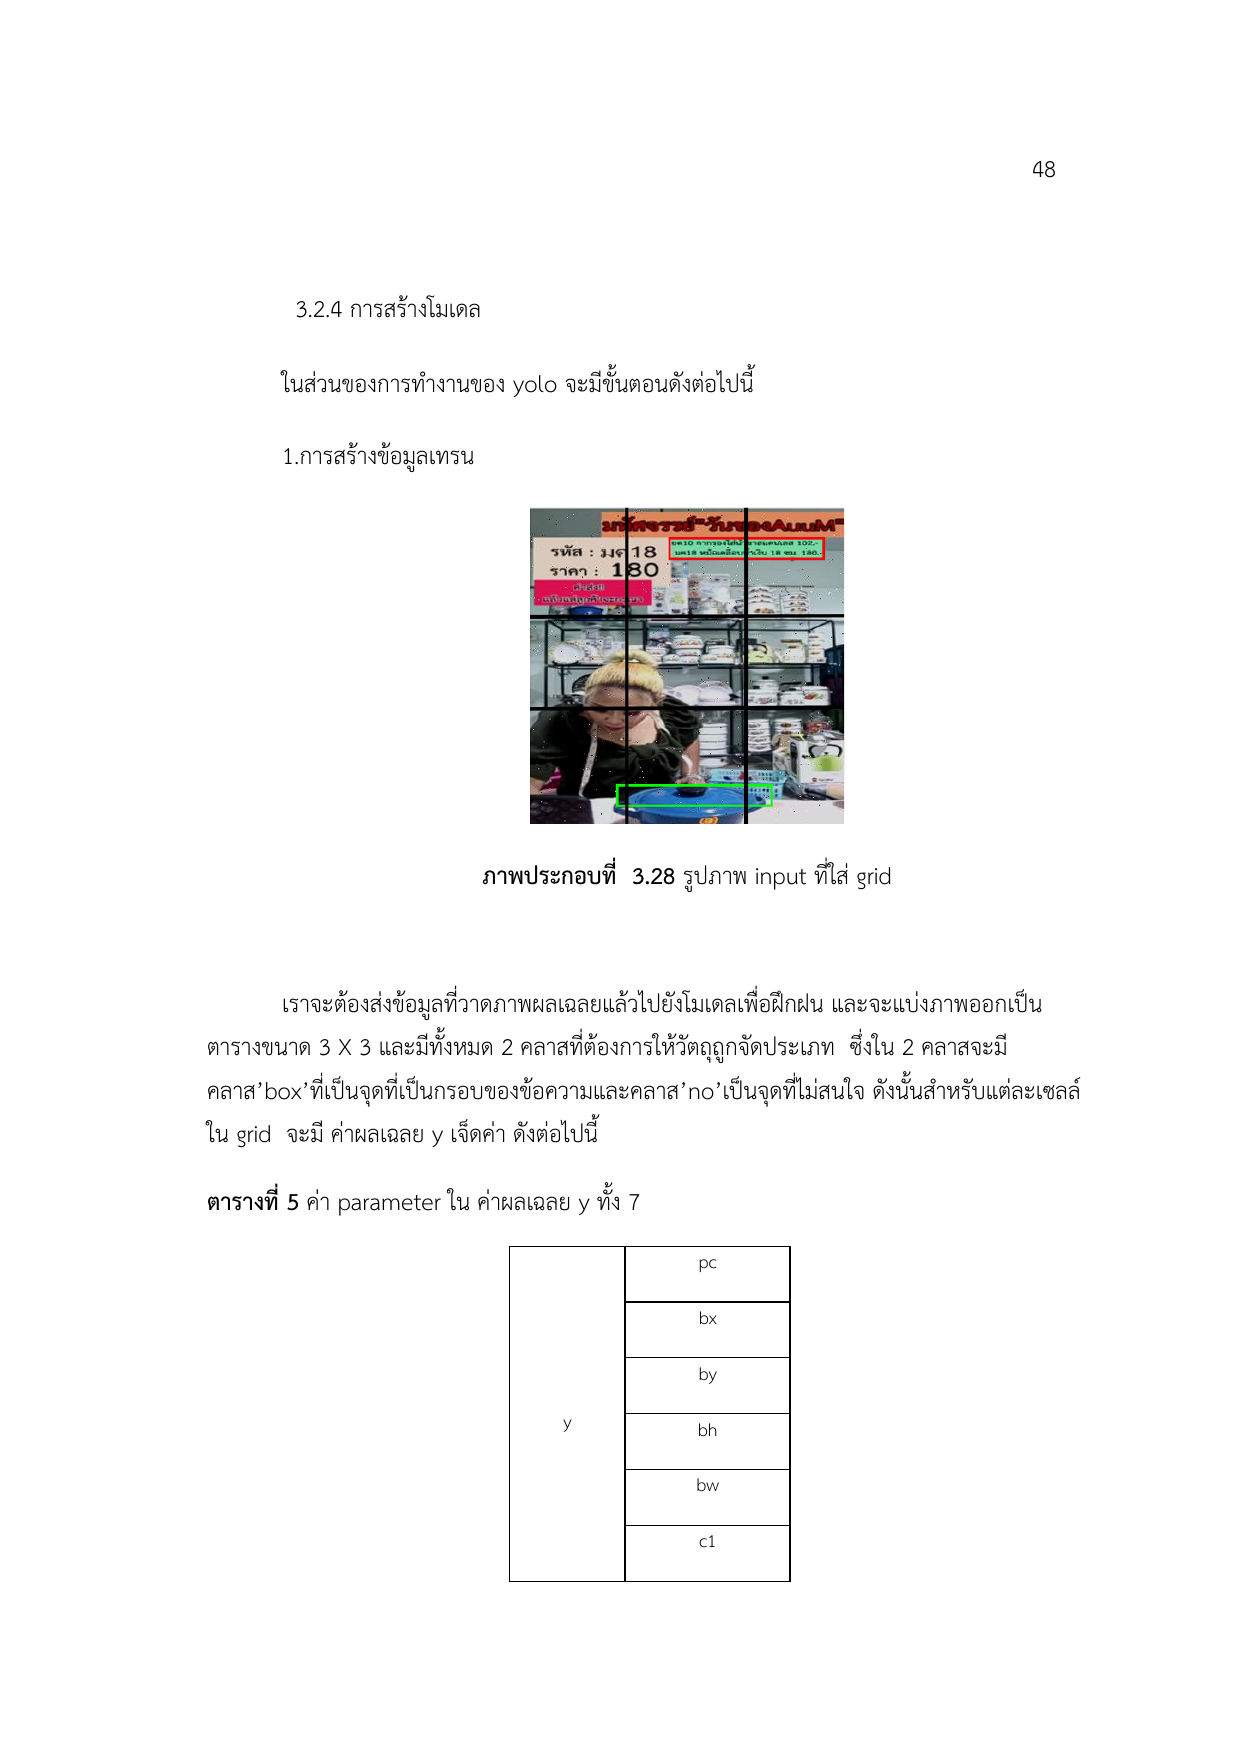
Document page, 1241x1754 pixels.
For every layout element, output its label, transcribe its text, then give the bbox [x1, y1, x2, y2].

subtitle การสร้างโมเดล [207, 288, 1092, 332]
text ในส่วนของการทำงานของ yolo จะมีขั้นตอนดังต่อไปนี้ [207, 364, 1092, 408]
table_cell by [626, 1358, 789, 1413]
text ตารางที่ 5 ค่า parameter ใน ค่าผลเฉลย y ทั้ง 7 [207, 1181, 1092, 1219]
table_cell bw [626, 1470, 789, 1525]
text เราจะต้องส่งข้อมูลที่วาดภาพผลเฉลยแล้วไปยังโมเดลเพื่อฝึกฝน และจะแบ่งภาพออกเป็นตารางขนาด 3 X 3 และมีทั้งหมด 2 คลาสที่ต้องการให้วัตถุถูกจัดประเภท ซึ่งใน 2 คลาสจะมี คลาส’box’ที่เป็นจุดที่เป็นกรอบของข้อความและคลาส’no’เป็นจุดที่ไม่สนใจ ดังนั้นสําหรับแต่ละเซลล์ใน grid จะมี ค่าผลเฉลย y เจ็ดค่า ดังต่อไปนี้ [207, 983, 1092, 1151]
table_cell bx [626, 1303, 789, 1357]
picture [530, 507, 845, 824]
table_cell bh [626, 1414, 789, 1469]
table_header y [510, 1247, 624, 1581]
text 1.การสร้างข้อมูลเทรน [207, 436, 1092, 480]
table_header pc [626, 1247, 789, 1301]
table_cell c1 [626, 1526, 789, 1581]
